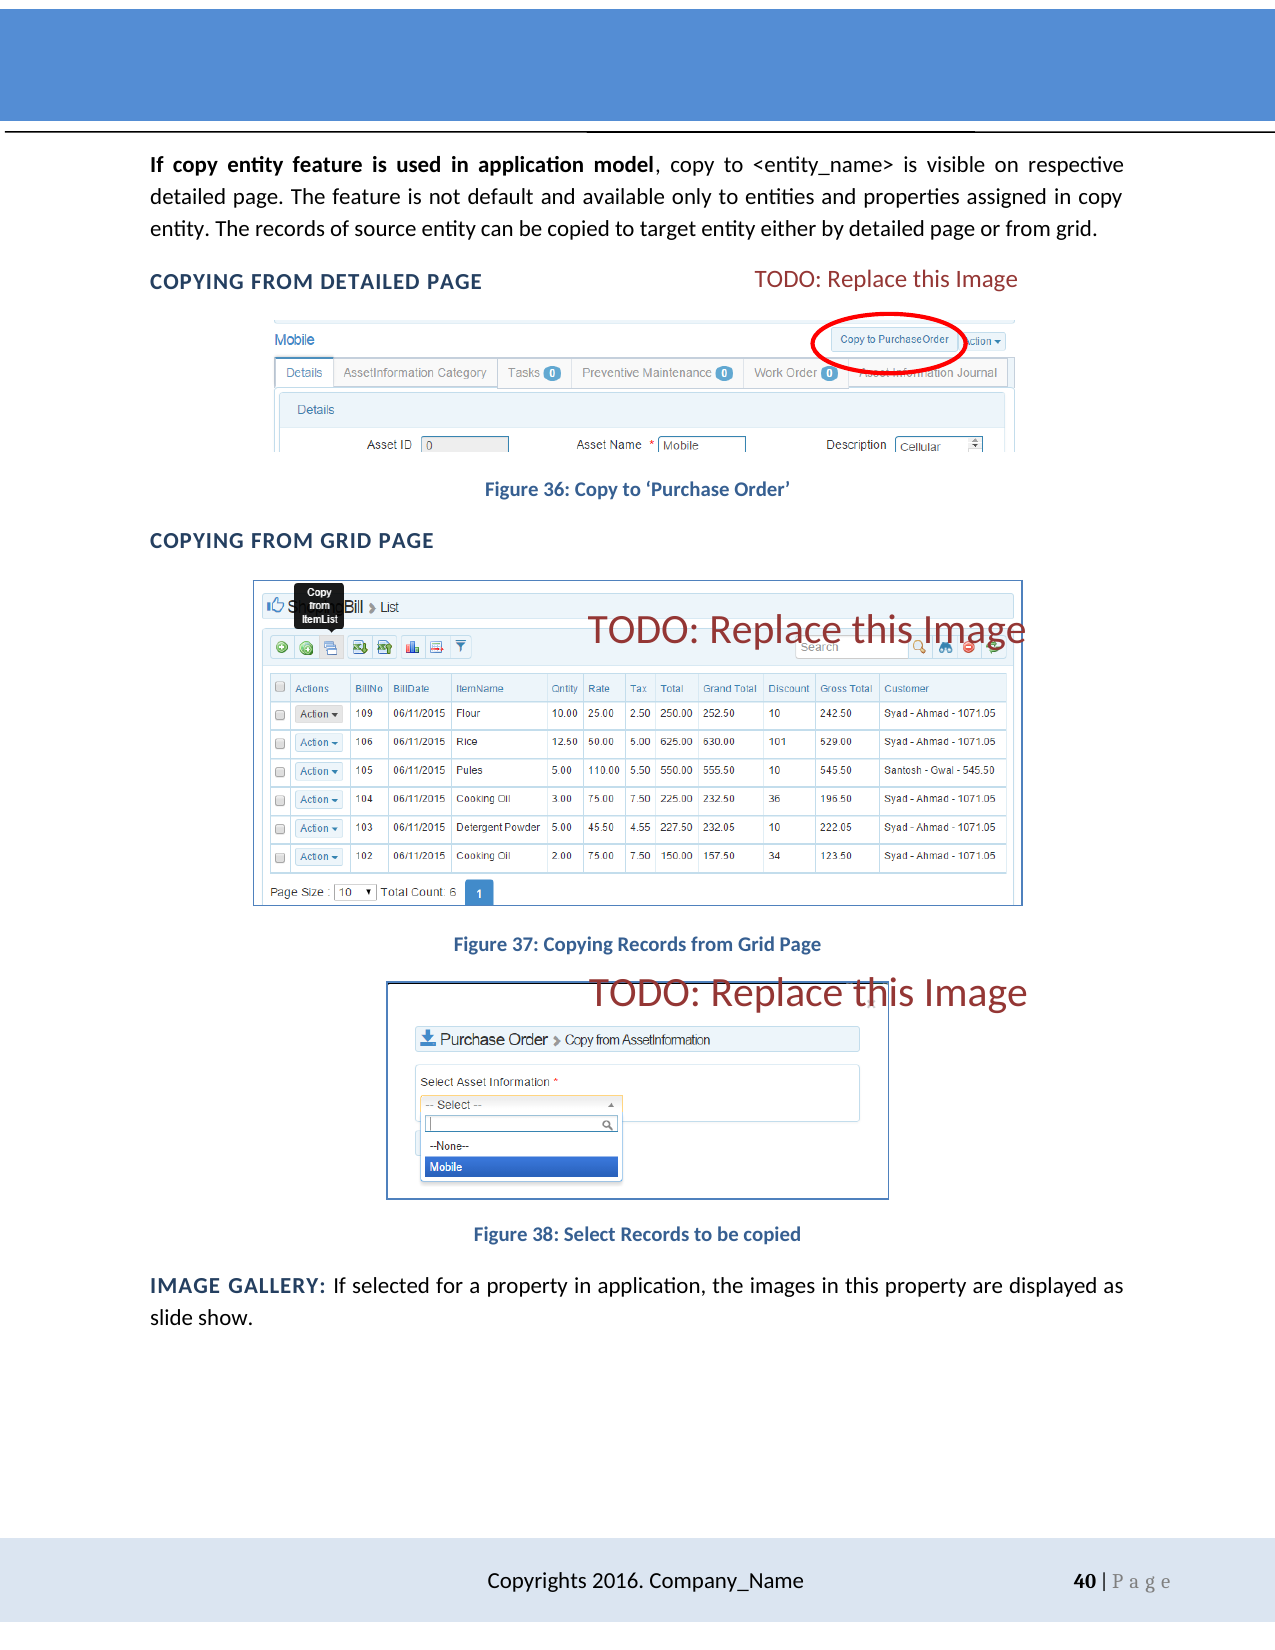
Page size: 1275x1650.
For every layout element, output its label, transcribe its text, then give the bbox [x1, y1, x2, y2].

picture [717, 983, 726, 992]
picture [1010, 625, 1021, 631]
picture [388, 983, 888, 1198]
picture [614, 983, 631, 1003]
text Copying from Grid Page [150, 527, 1125, 555]
picture [260, 320, 1015, 452]
text Image Gallery: If selected for a property in application, the images in this property are displayed as slide show. [150, 1271, 1125, 1331]
text Copying from Detailed Page [150, 267, 1125, 295]
picture [643, 983, 656, 1003]
picture [1010, 633, 1021, 640]
picture [254, 581, 1021, 905]
picture [815, 320, 963, 371]
picture [667, 983, 684, 1003]
text If copy entity feature is used in application model, copy to <entity_name> is visible on respective detailed page. The feature is not default and available only to entities and properties assigned in copy entity. The records of source entity can be copied to target entity either by detailed page or from grid. [150, 150, 1125, 242]
